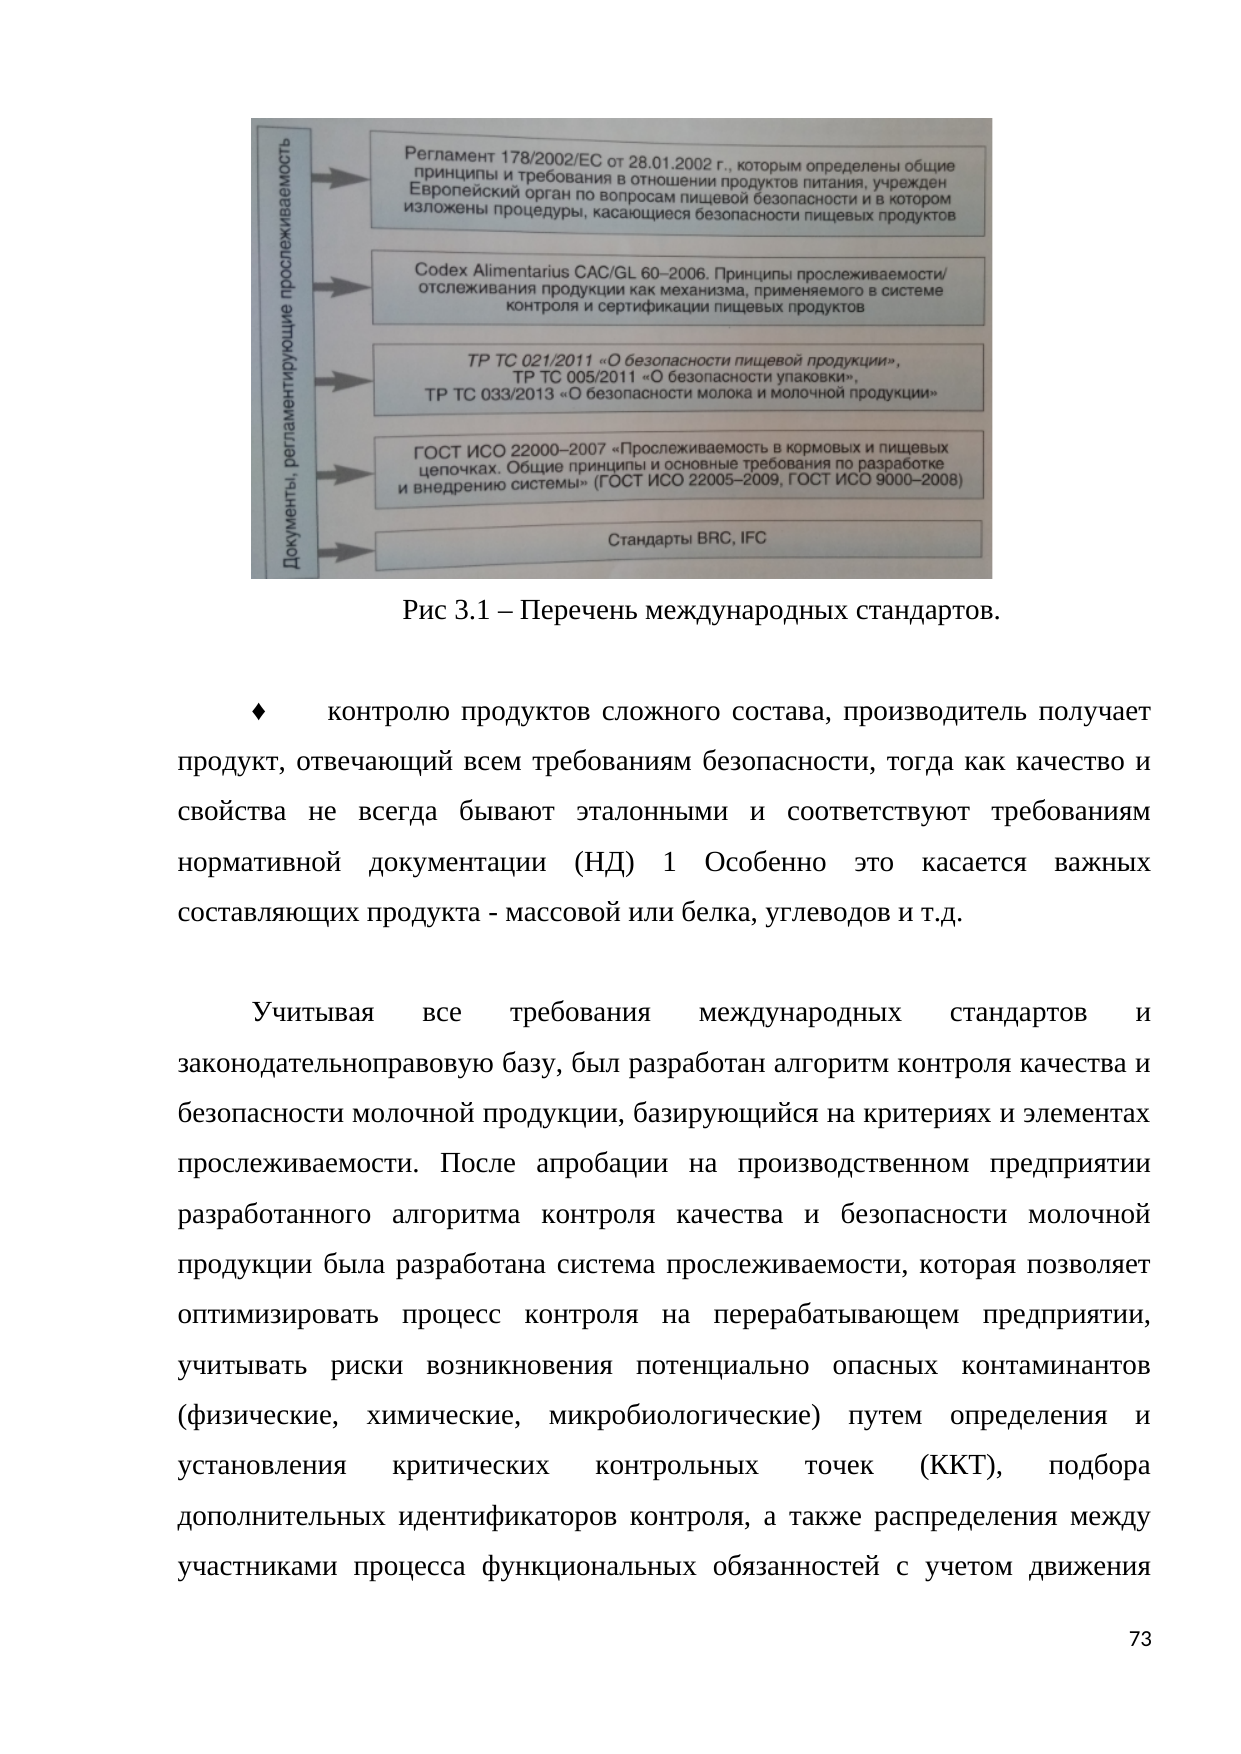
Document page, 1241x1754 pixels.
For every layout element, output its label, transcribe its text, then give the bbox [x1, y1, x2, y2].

text Рис 3.1 – Перечень международных стандартов. [177, 592, 1152, 626]
picture [251, 118, 993, 579]
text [177, 994, 1152, 1582]
text ♦ контролю продуктов сложного состава, производитель получает продукт, отвечающий всем требованиям безопасности, тогда как качество и свойства не всегда бывают эталонными и соответствуют требованиям нормативной документации (НД) 1 Особенно это касается важных составляющих продукта - массовой или белка, углеводов и т.д. [177, 693, 1152, 927]
